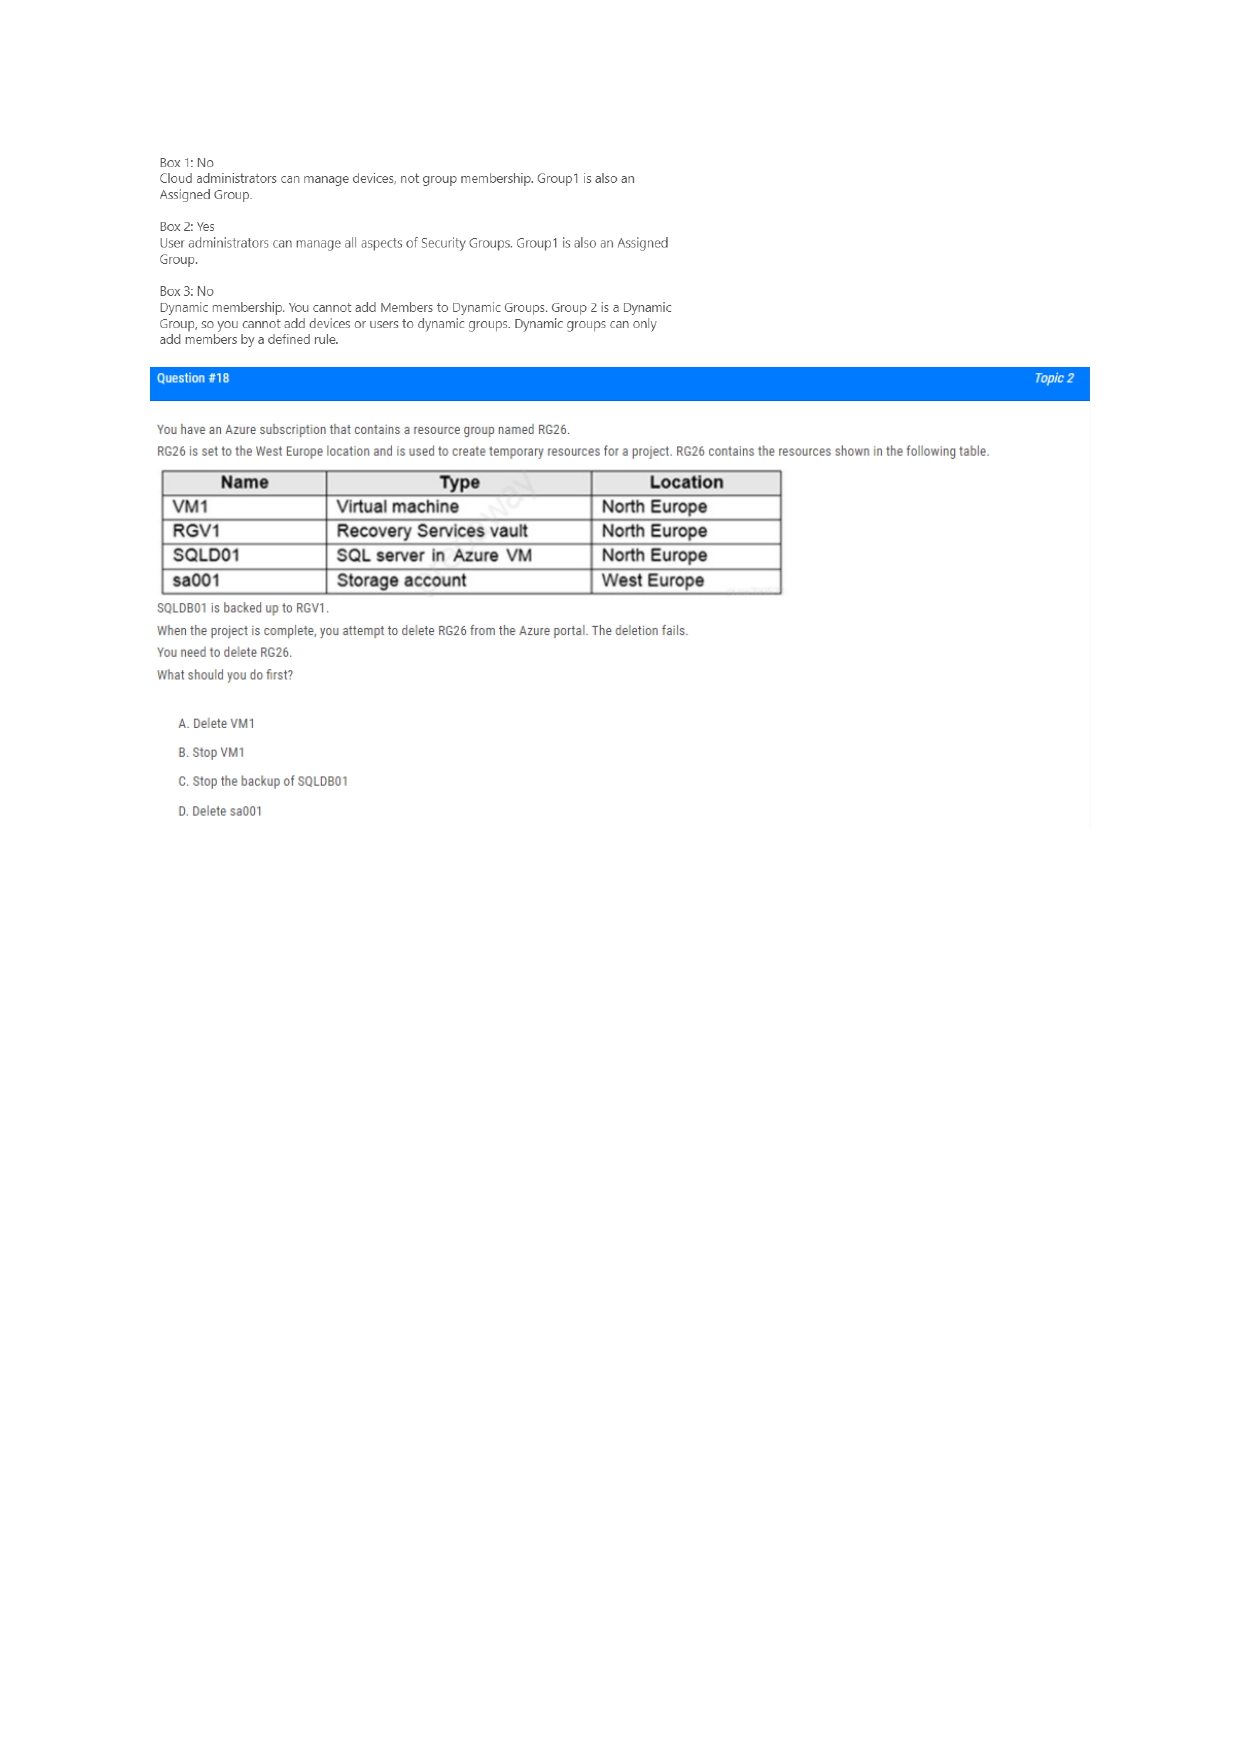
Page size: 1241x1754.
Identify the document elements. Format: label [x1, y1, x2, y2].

picture [150, 367, 1091, 828]
picture [150, 150, 682, 349]
